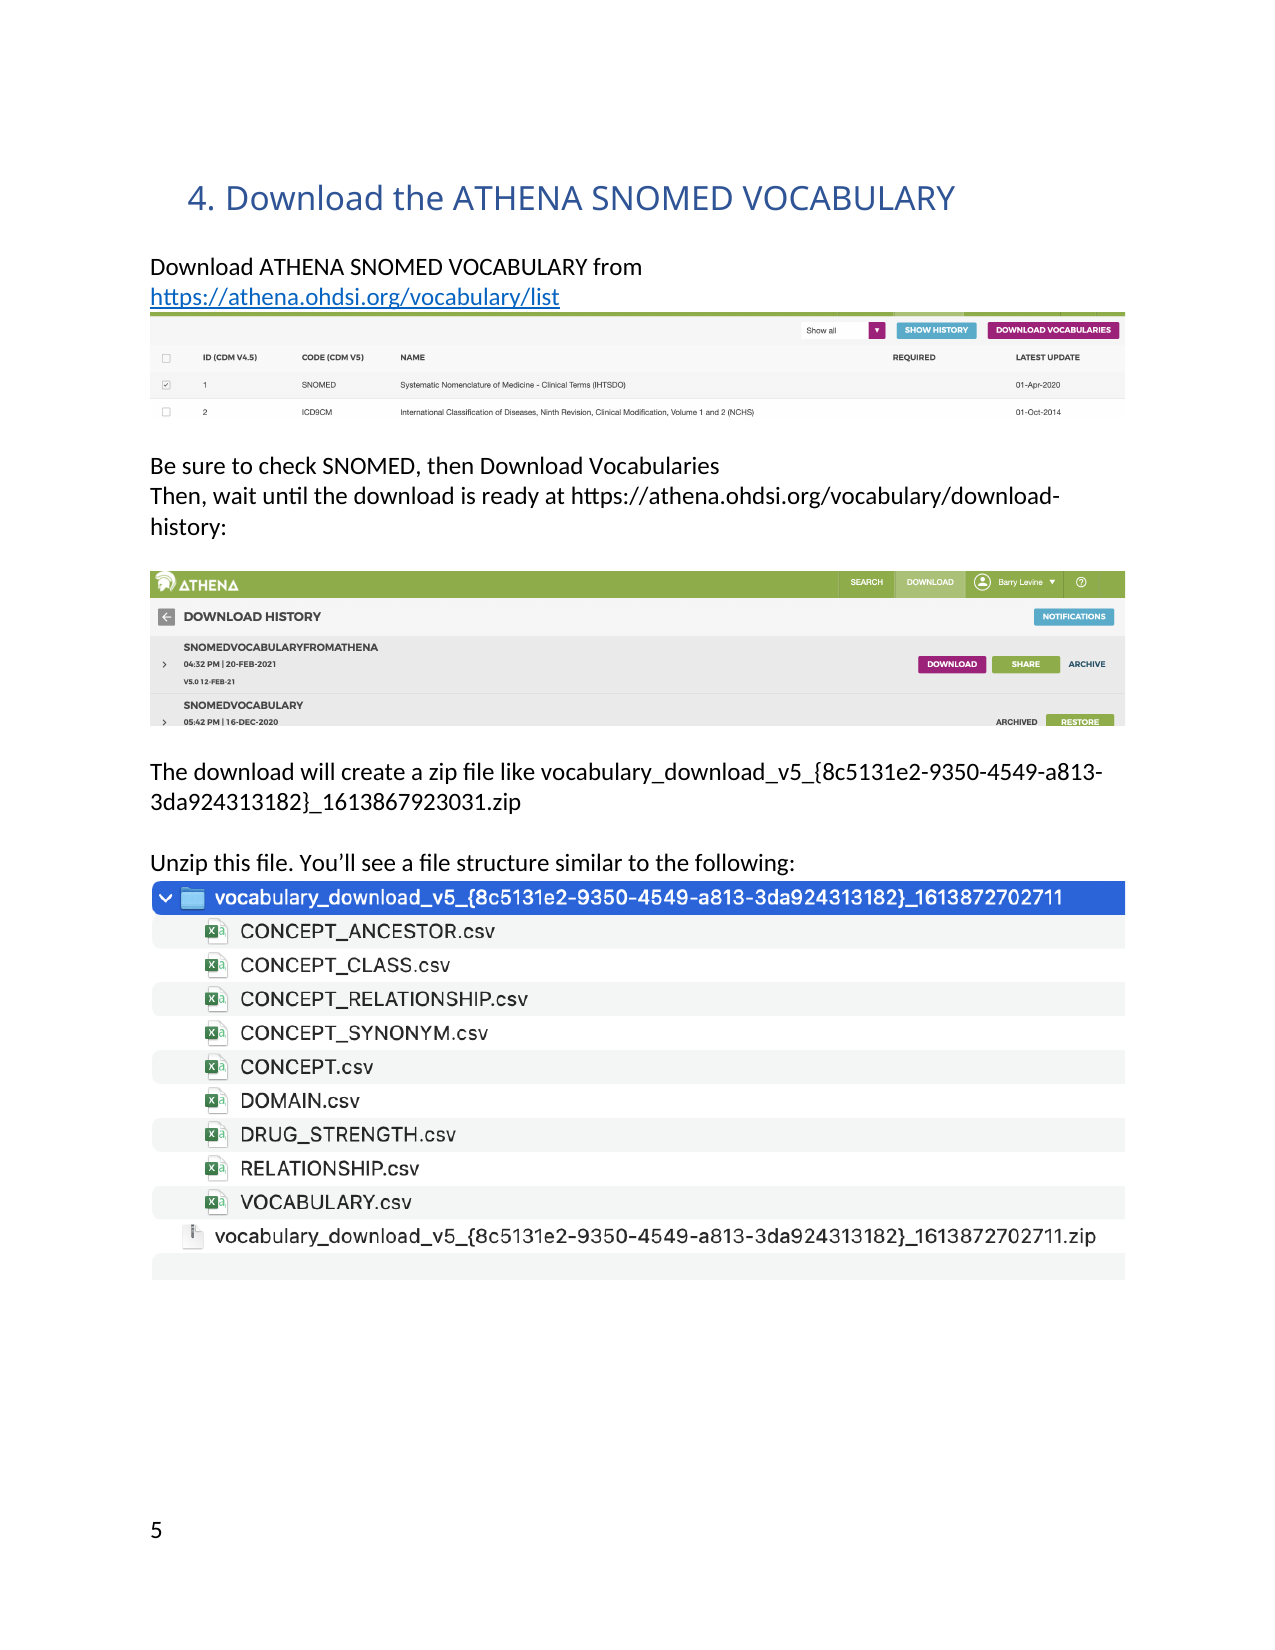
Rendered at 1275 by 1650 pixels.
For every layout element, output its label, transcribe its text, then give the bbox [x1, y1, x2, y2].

text Download ATHENA SNOMED VOCABULARY from [150, 251, 1125, 281]
text The download will create a zip file like vocabulary_download_v5_{8c5131e2-9350-4549-a813-3da924313182}_1613867923031.zip [150, 756, 1125, 817]
subtitle Download the ATHENA SNOMED VOCABULARY [187, 175, 1125, 220]
text https://athena.ohdsi.org/vocabulary/list [150, 281, 1125, 312]
picture [150, 312, 1125, 420]
text Then, wait until the download is ready at https://athena.ohdsi.org/vocabulary/download-history: [150, 480, 1125, 541]
picture [150, 571, 1125, 726]
text Be sure to check SNOMED, then Download Vocabularies [150, 450, 1125, 480]
picture [150, 877, 1125, 1280]
text Unzip this file. You’ll see a file structure similar to the following: [150, 847, 1125, 877]
